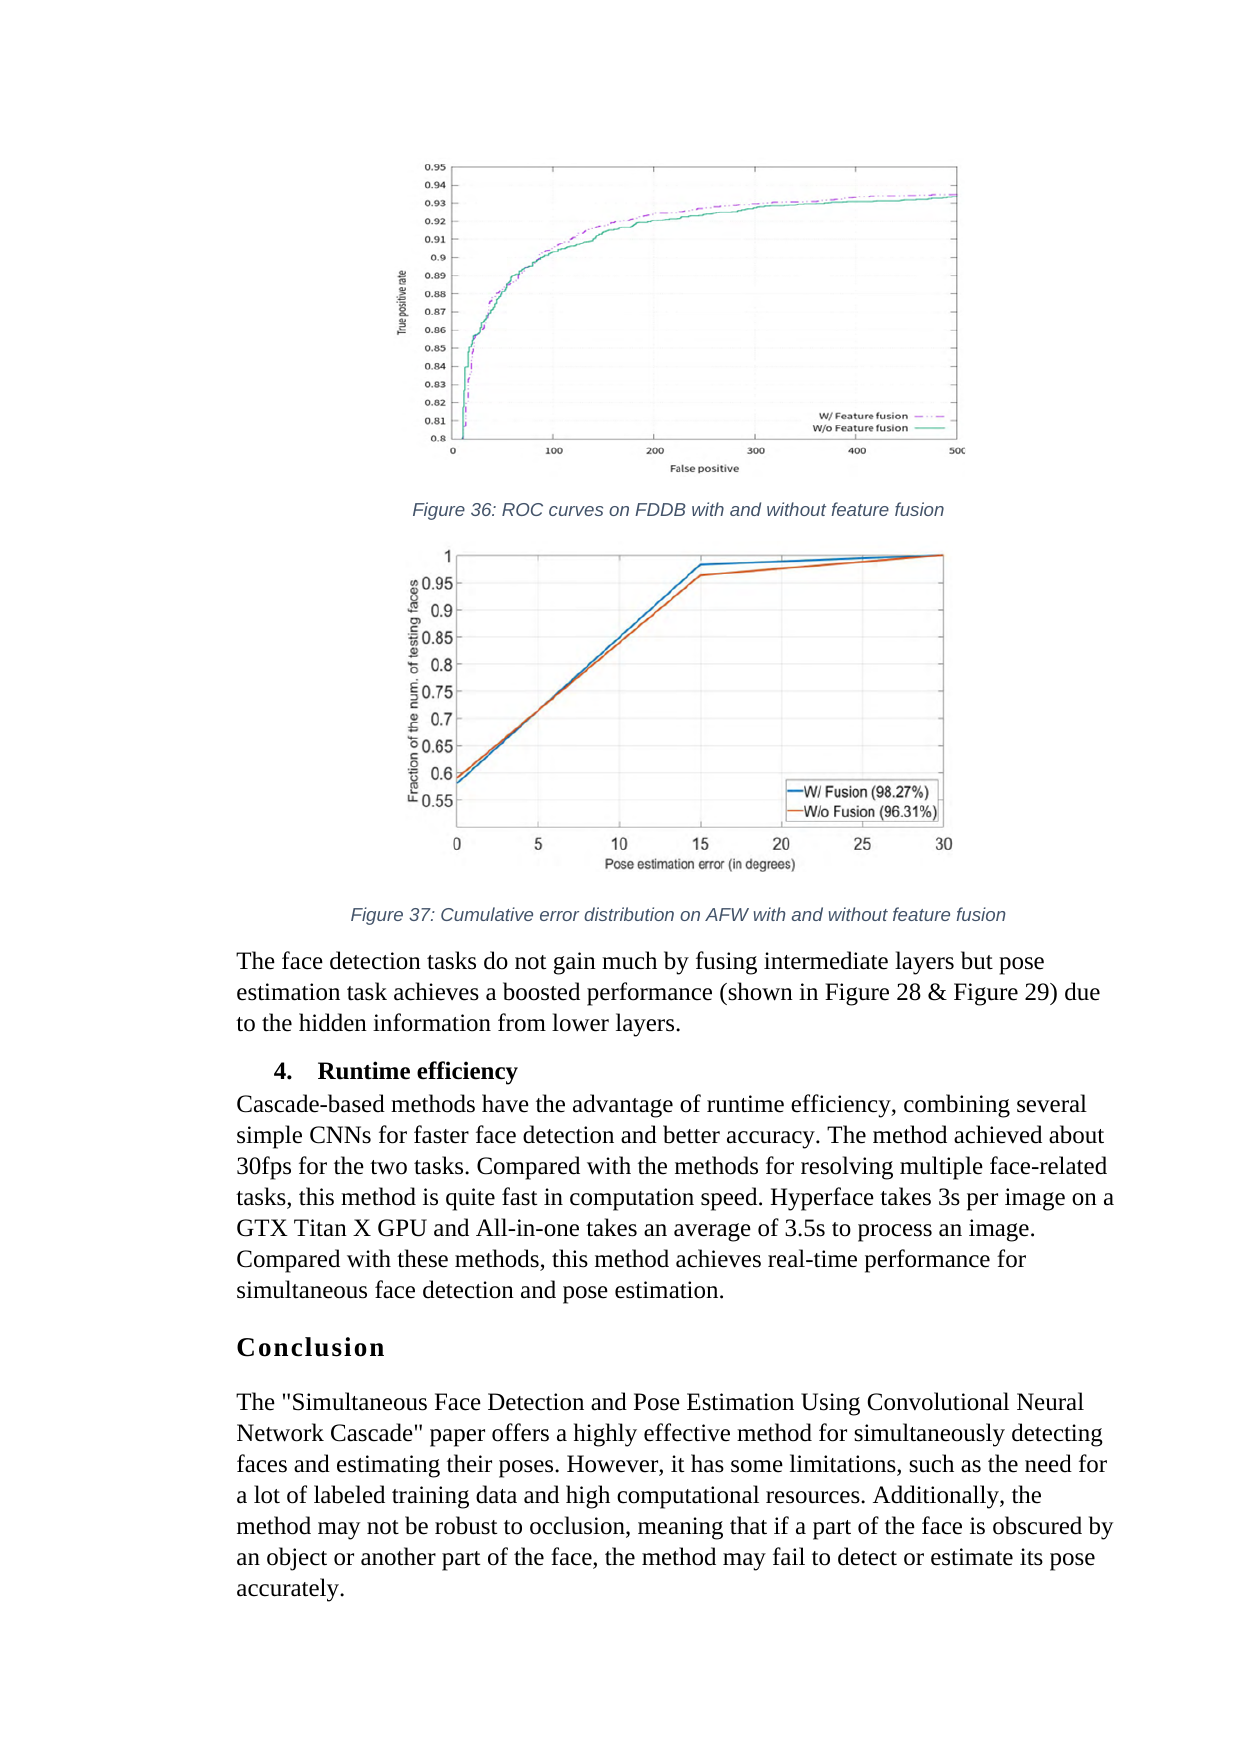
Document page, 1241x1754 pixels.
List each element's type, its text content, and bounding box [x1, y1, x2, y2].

text The "Simultaneous Face Detection and Pose Estimation Using Convolutional Neural Network Cascade" paper offers a highly effective method for simultaneously detecting faces and estimating their poses. However, it has some limitations, such as the need for a lot of labeled training data and high computational resources. Additionally, the method may not be robust to occlusion, meaning that if a part of the face is obscured by an object or another part of the face, the method may fail to detect or estimate its pose accurately. [236, 1387, 1122, 1602]
text The face detection tasks do not gain much by fusing intermediate layers but pose estimation task achieves a boosted performance (shown in Figure 28 & Figure 29) due to the hidden information from lower layers. [236, 946, 1122, 1037]
text Cascade-based methods have the advantage of runtime efficiency, combining several simple CNNs for faster face detection and better accuracy. The method achieved about 30fps for the two tasks. Compared with the methods for resolving multiple face-related tasks, this method is quite fast in computation speed. Hyperface takes 3s per image on a GTX Titan X GPU and All-in-one takes an average of 3.5s to process an image. Compared with these methods, this method achieves real-time performance for simultaneous face detection and pose estimation. [236, 1089, 1122, 1304]
subtitle Conclusion [236, 1331, 1122, 1362]
list Runtime efficiency [274, 1056, 1122, 1084]
text Figure 37: Cumulative error distribution on AFW with and without feature fusion [236, 903, 1122, 925]
text Figure 36: ROC curves on FDDB with and without feature fusion [236, 499, 1122, 520]
picture [405, 541, 954, 885]
picture [393, 150, 965, 480]
